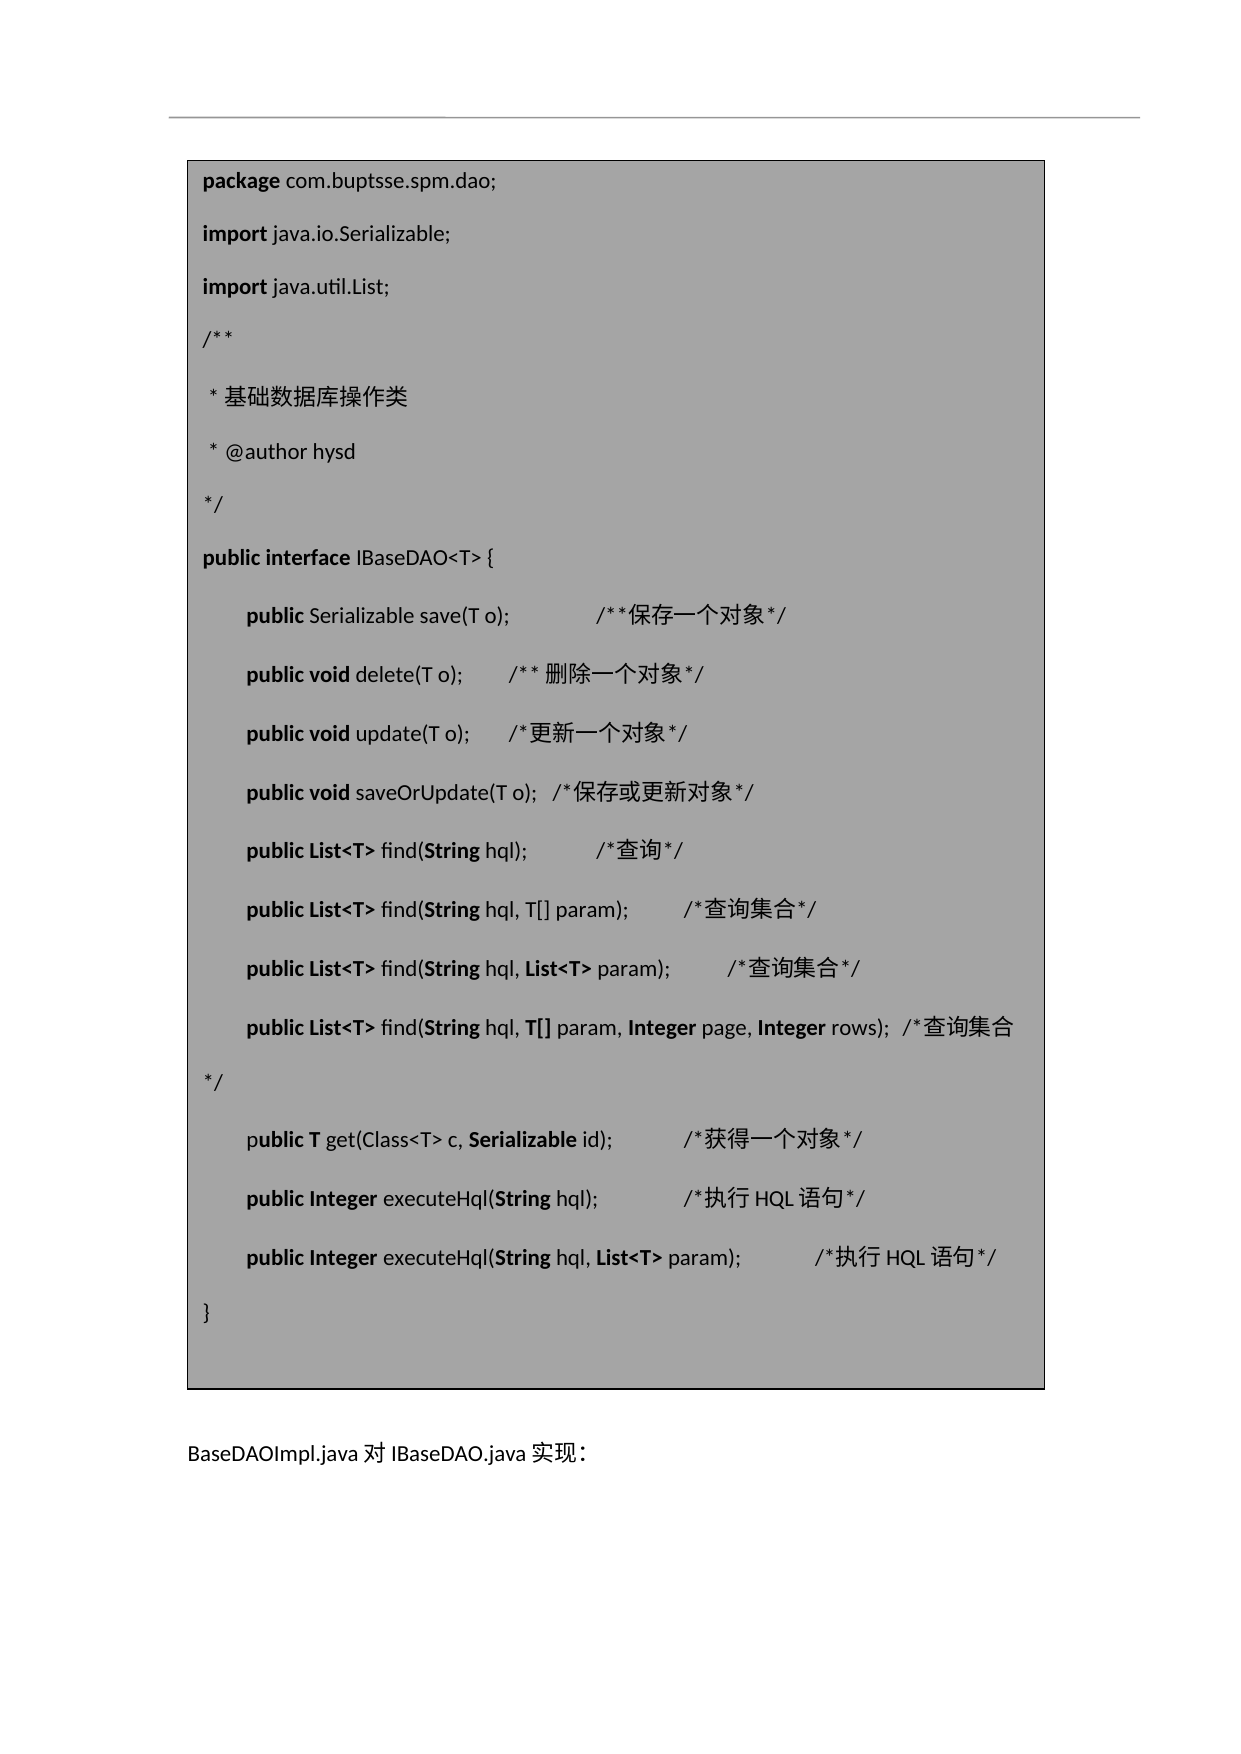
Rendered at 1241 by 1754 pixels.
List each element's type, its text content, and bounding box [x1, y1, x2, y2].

text BaseDAOImpl.java对IBaseDAO.java实现： [187, 1419, 1053, 1484]
